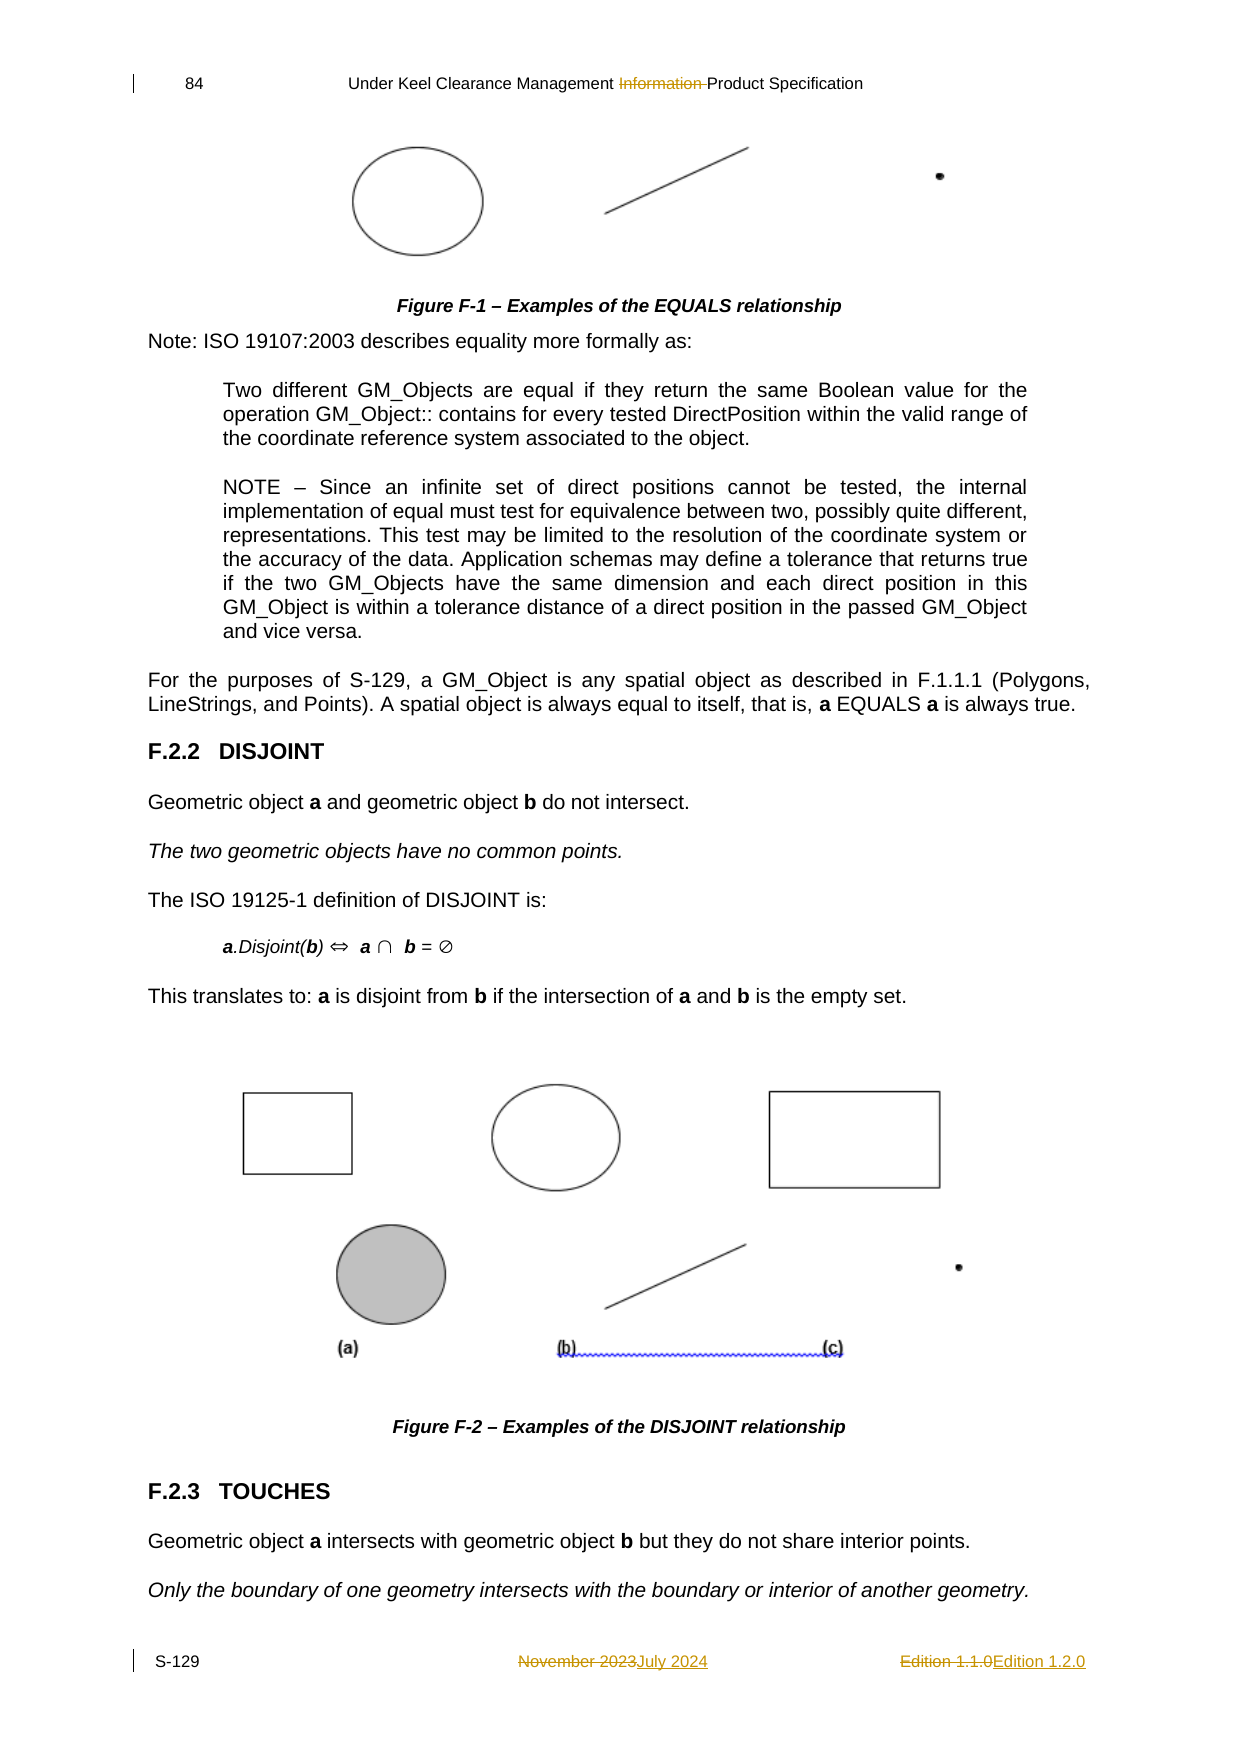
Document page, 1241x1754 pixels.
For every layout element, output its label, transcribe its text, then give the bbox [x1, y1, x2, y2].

picture [232, 1076, 1008, 1391]
text Geometric object a intersects with geometric object b but they do not share interior points. [148, 1529, 1092, 1553]
text a.Disjoint(b) a b =  [148, 936, 1092, 959]
text Note: ISO 19107:2003 describes equality more formally as: [148, 329, 1092, 353]
text NOTE – Since an infinite set of direct positions cannot be tested, the internal implementation of equal must test for equivalence between two, possibly quite different, representations. This test may be limited to the resolution of the coordinate system or the accuracy of the data. Application schemas may define a tolerance that returns true if the two GM_Objects have the same dimension and each direct position in this GM_Object is within a tolerance distance of a direct position in the passed GM_Object and vice versa. [223, 475, 1029, 643]
subtitle DISJOINT [148, 741, 1092, 764]
text Figure F-1 – Examples of the EQUALS relationship [148, 295, 1092, 317]
text Only the boundary of one geometry intersects with the boundary or interior of another geometry. [148, 1578, 1092, 1602]
text For the purposes of S-129, a GM_Object is any spatial object as described in F.1.1.1 (Polygons, LineStrings, and Points). A spatial object is always equal to itself, that is, a EQUALS a is always true. [148, 668, 1092, 716]
text Two different GM_Objects are equal if they return the same Boolean value for the operation GM_Object:: contains for every tested DirectPosition within the valid range of the coordinate reference system associated to the object. [223, 378, 1029, 450]
text Figure F-2 – Examples of the DISJOINT relationship [148, 1416, 1092, 1437]
text The two geometric objects have no common points. [148, 838, 1092, 862]
picture [297, 118, 1008, 270]
text Geometric object a and geometric object b do not intersect. [148, 789, 1092, 813]
text The ISO 19125-1 definition of DISJOINT is: [148, 887, 1092, 911]
subtitle TOUCHES [148, 1480, 1092, 1504]
text This translates to: a is disjoint from b if the intersection of a and b is the empty set. [148, 984, 1092, 1008]
